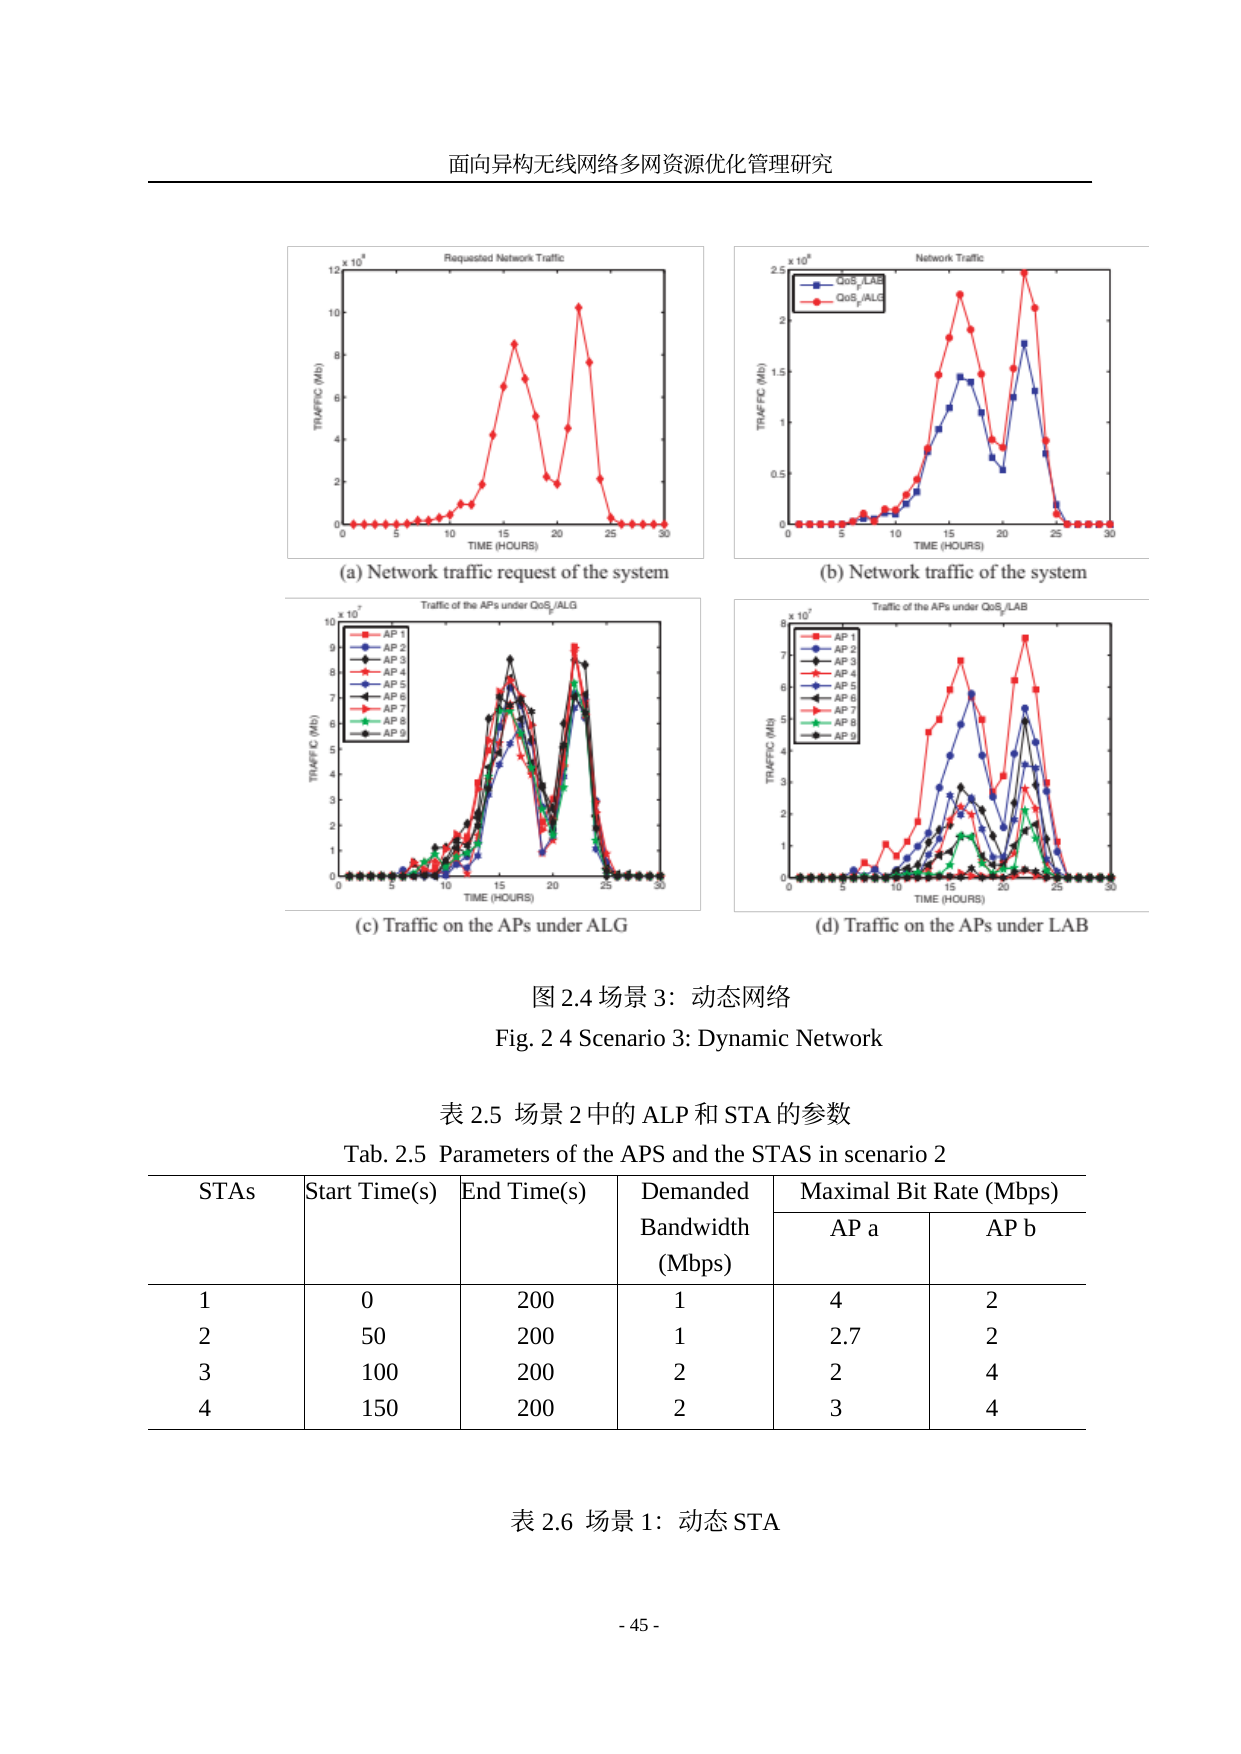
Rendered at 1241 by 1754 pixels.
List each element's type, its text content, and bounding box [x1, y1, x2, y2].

list Fig. 2 4 Scenario 3: Dynamic Network [248, 1023, 1092, 1051]
table_cell 0 [305, 1285, 460, 1321]
table_cell 3 [774, 1393, 929, 1428]
table_cell 4 [930, 1357, 1086, 1393]
table_cell 2 [930, 1321, 1086, 1357]
text 表 2.6 场景1：动态STA [148, 1501, 1092, 1537]
table_cell 2 [618, 1393, 773, 1428]
table_cell 4 [148, 1393, 304, 1428]
table_cell 50 [305, 1321, 460, 1357]
table_cell 4 [774, 1285, 929, 1321]
table_cell 2 [930, 1285, 1086, 1321]
table_cell 3 [148, 1357, 304, 1393]
table_cell 1 [618, 1285, 773, 1321]
table_cell 1 [618, 1321, 773, 1357]
table_cell 2 [774, 1357, 929, 1393]
table_header STAs [148, 1176, 304, 1284]
table_header Demanded Bandwidth (Mbps) [618, 1176, 773, 1284]
table_cell 200 [461, 1357, 617, 1393]
text 图2.4 场景3：动态网络 [148, 978, 1092, 1014]
table_cell 200 [461, 1321, 617, 1357]
text 表 2.5 场景2中的ALP和STA的参数 [148, 1094, 1092, 1131]
table_cell 4 [930, 1393, 1086, 1428]
table_cell 200 [461, 1393, 617, 1428]
table_cell 2 [618, 1357, 773, 1393]
table_cell AP b [930, 1213, 1086, 1284]
table_cell 100 [305, 1357, 460, 1393]
table_cell 150 [305, 1393, 460, 1428]
table_cell 2.7 [774, 1321, 929, 1357]
table_header Start Time(s) [305, 1176, 460, 1284]
table_header Maximal Bit Rate (Mbps) [774, 1176, 1086, 1212]
table_cell AP a [774, 1213, 929, 1284]
table_header End Time(s) [461, 1176, 617, 1284]
table_cell 200 [461, 1285, 617, 1321]
text Tab. 2.5 Parameters of the APS and the STAS in scenario 2 [148, 1139, 1092, 1168]
table_cell 1 [148, 1285, 304, 1321]
table_cell 2 [148, 1321, 304, 1357]
